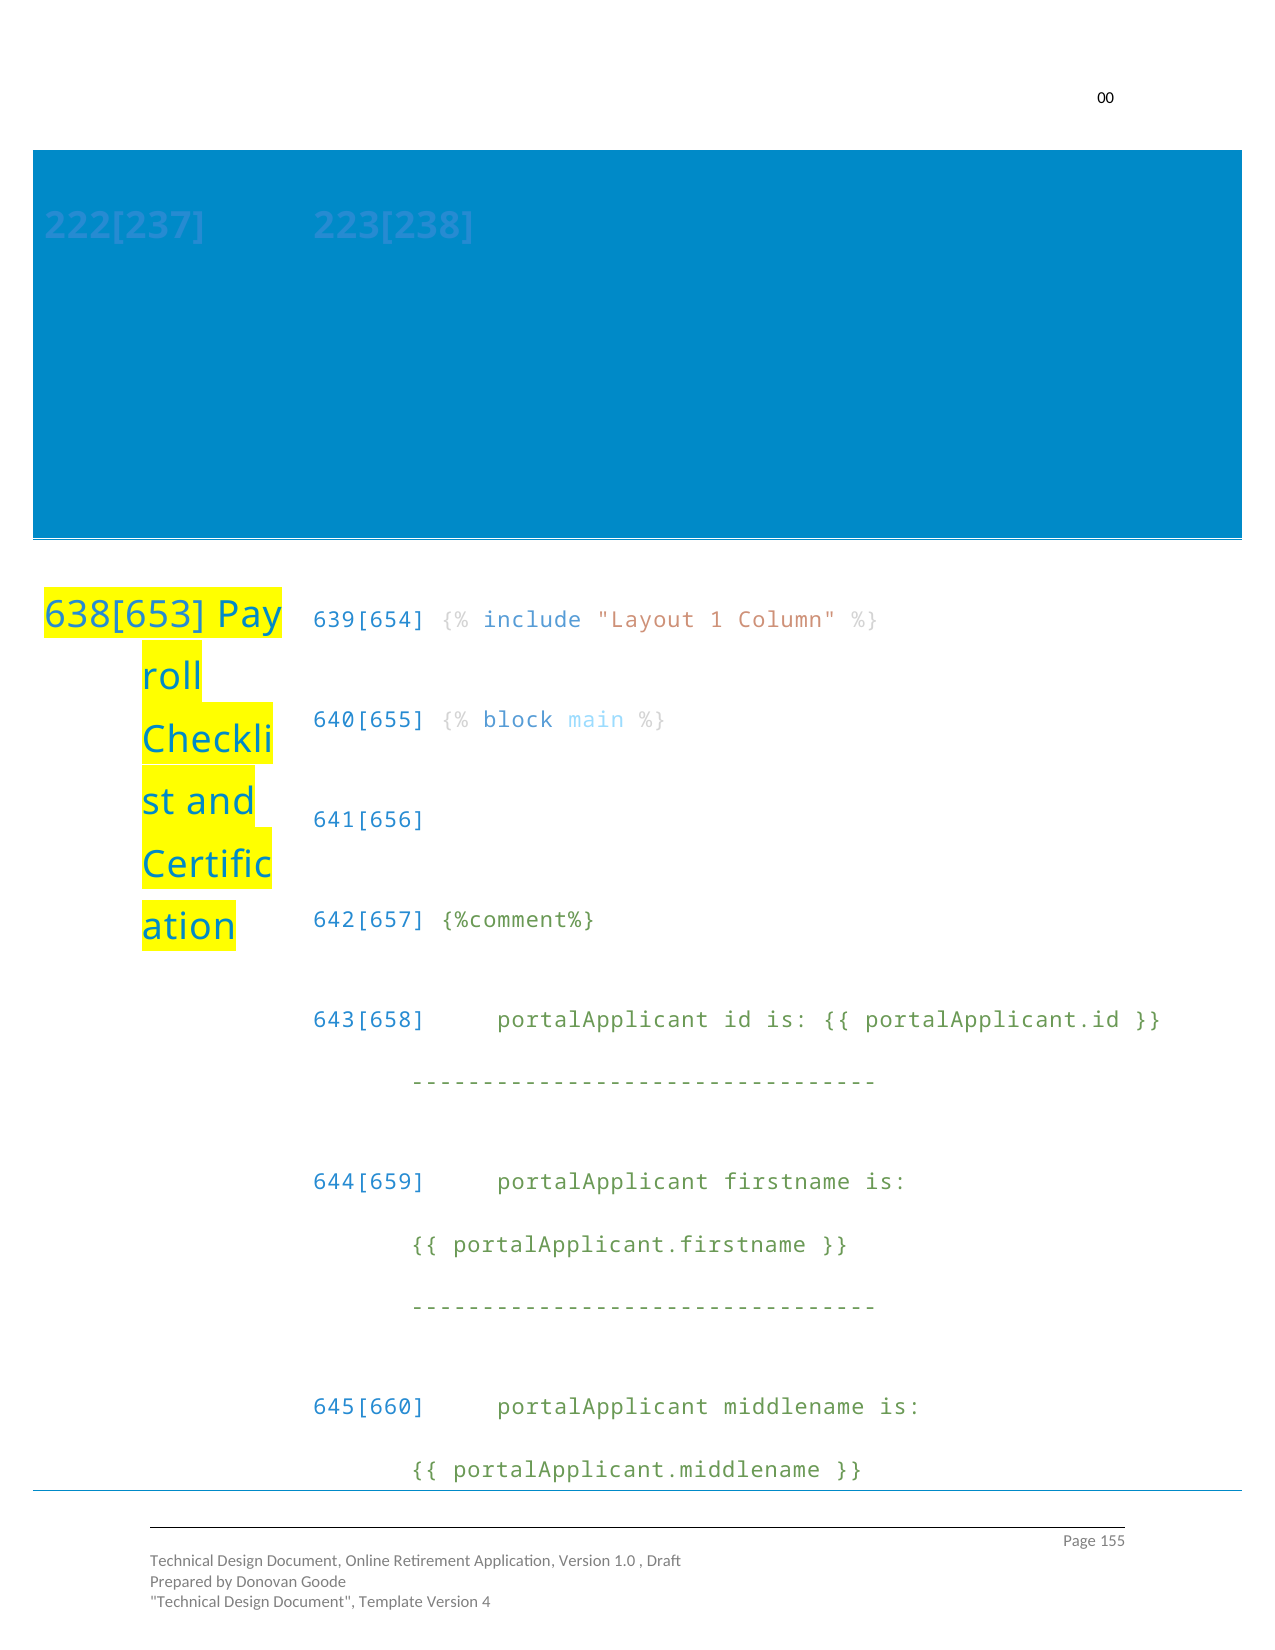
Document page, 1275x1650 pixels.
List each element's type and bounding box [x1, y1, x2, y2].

table_header [302, 151, 1242, 538]
table_cell [33, 540, 302, 1489]
table_header [33, 151, 302, 538]
table_cell [302, 540, 1242, 1489]
